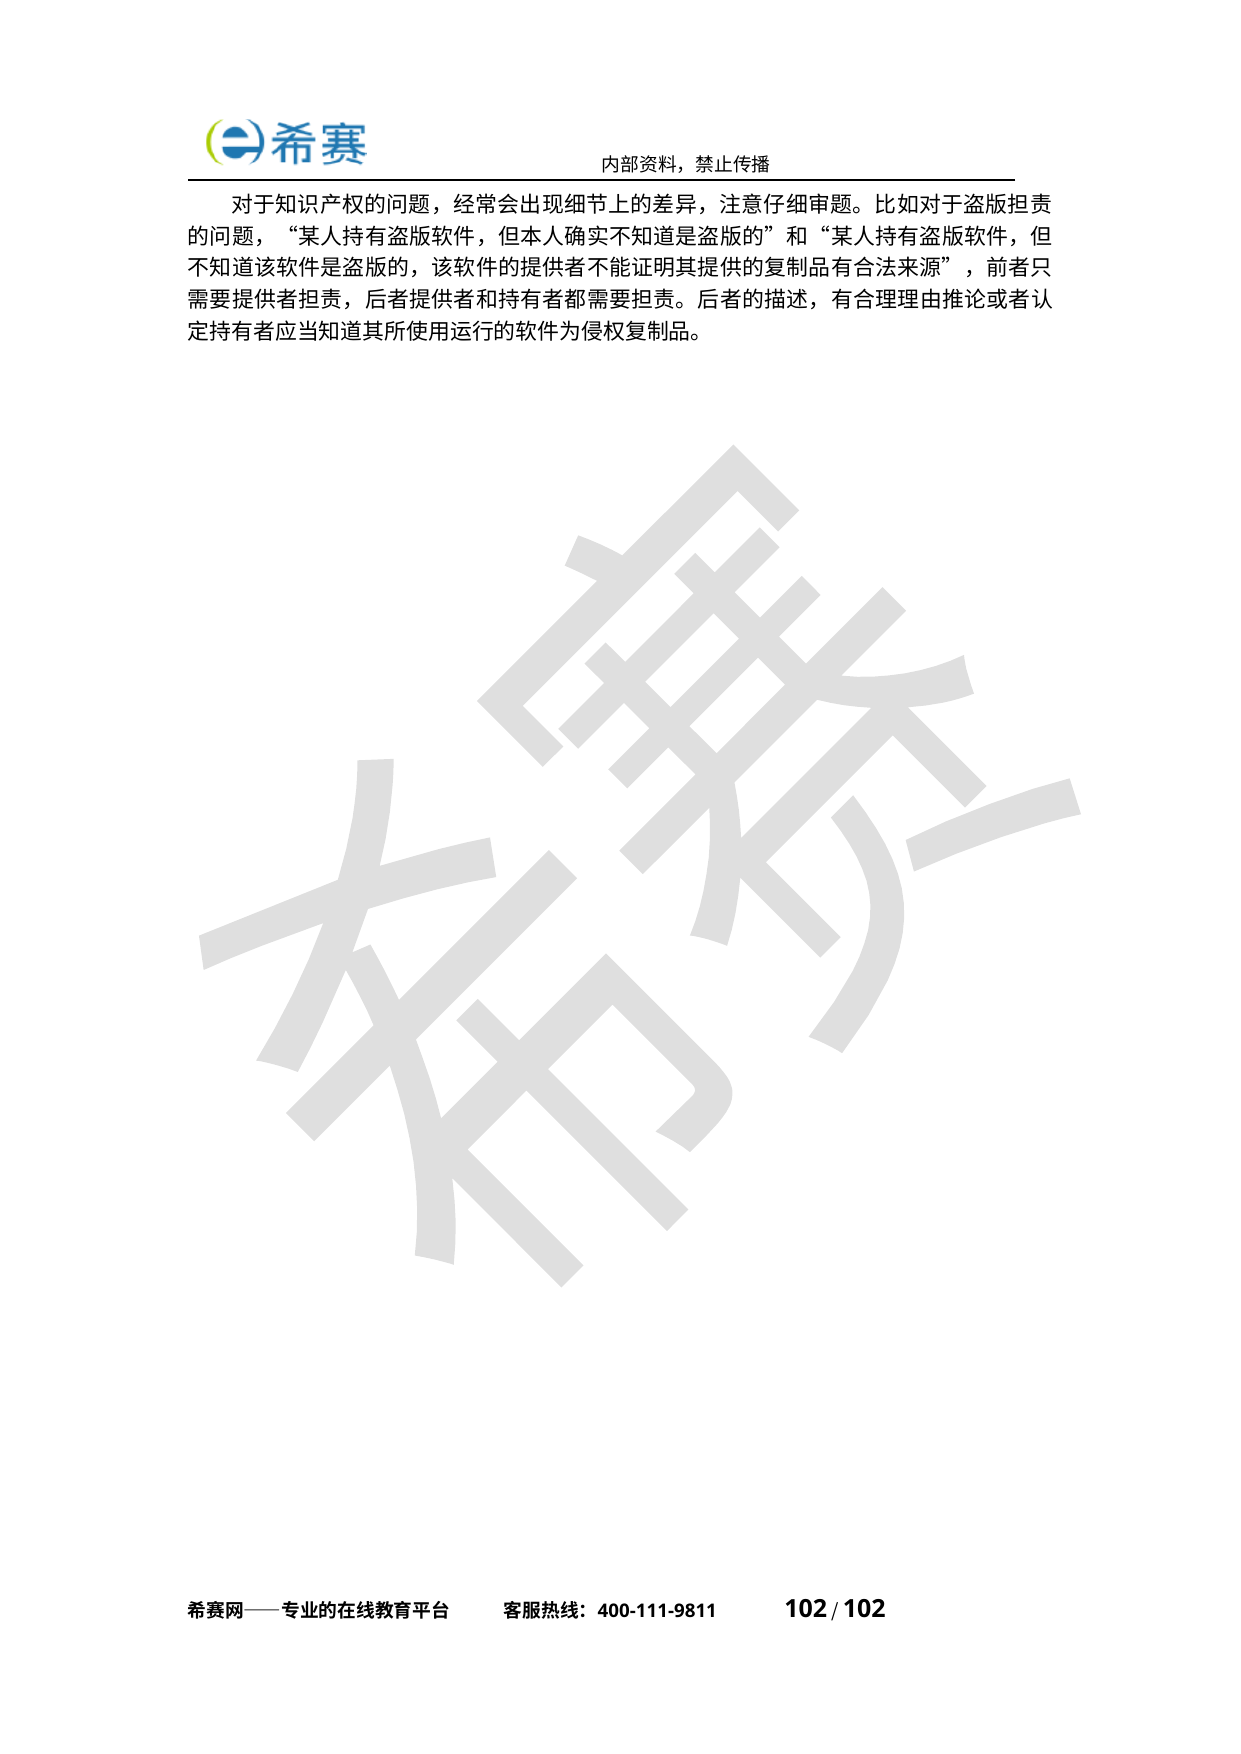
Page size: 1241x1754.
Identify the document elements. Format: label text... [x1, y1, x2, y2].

text 对于知识产权的问题，经常会出现细节上的差异，注意仔细审题。比如对于盗版担责的问题，“某人持有盗版软件，但本人确实不知道是盗版的”和“某人持有盗版软件，但不知道该软件是盗版的，该软件的提供者不能证明其提供的复制品有合法来源”，前者只需要提供者担责，后者提供者和持有者都需要担责。后者的描述，有合理理由推论或者认定持有者应当知道其所使用运行的软件为侵权复制品。 [187, 187, 1053, 345]
picture [206, 114, 368, 172]
